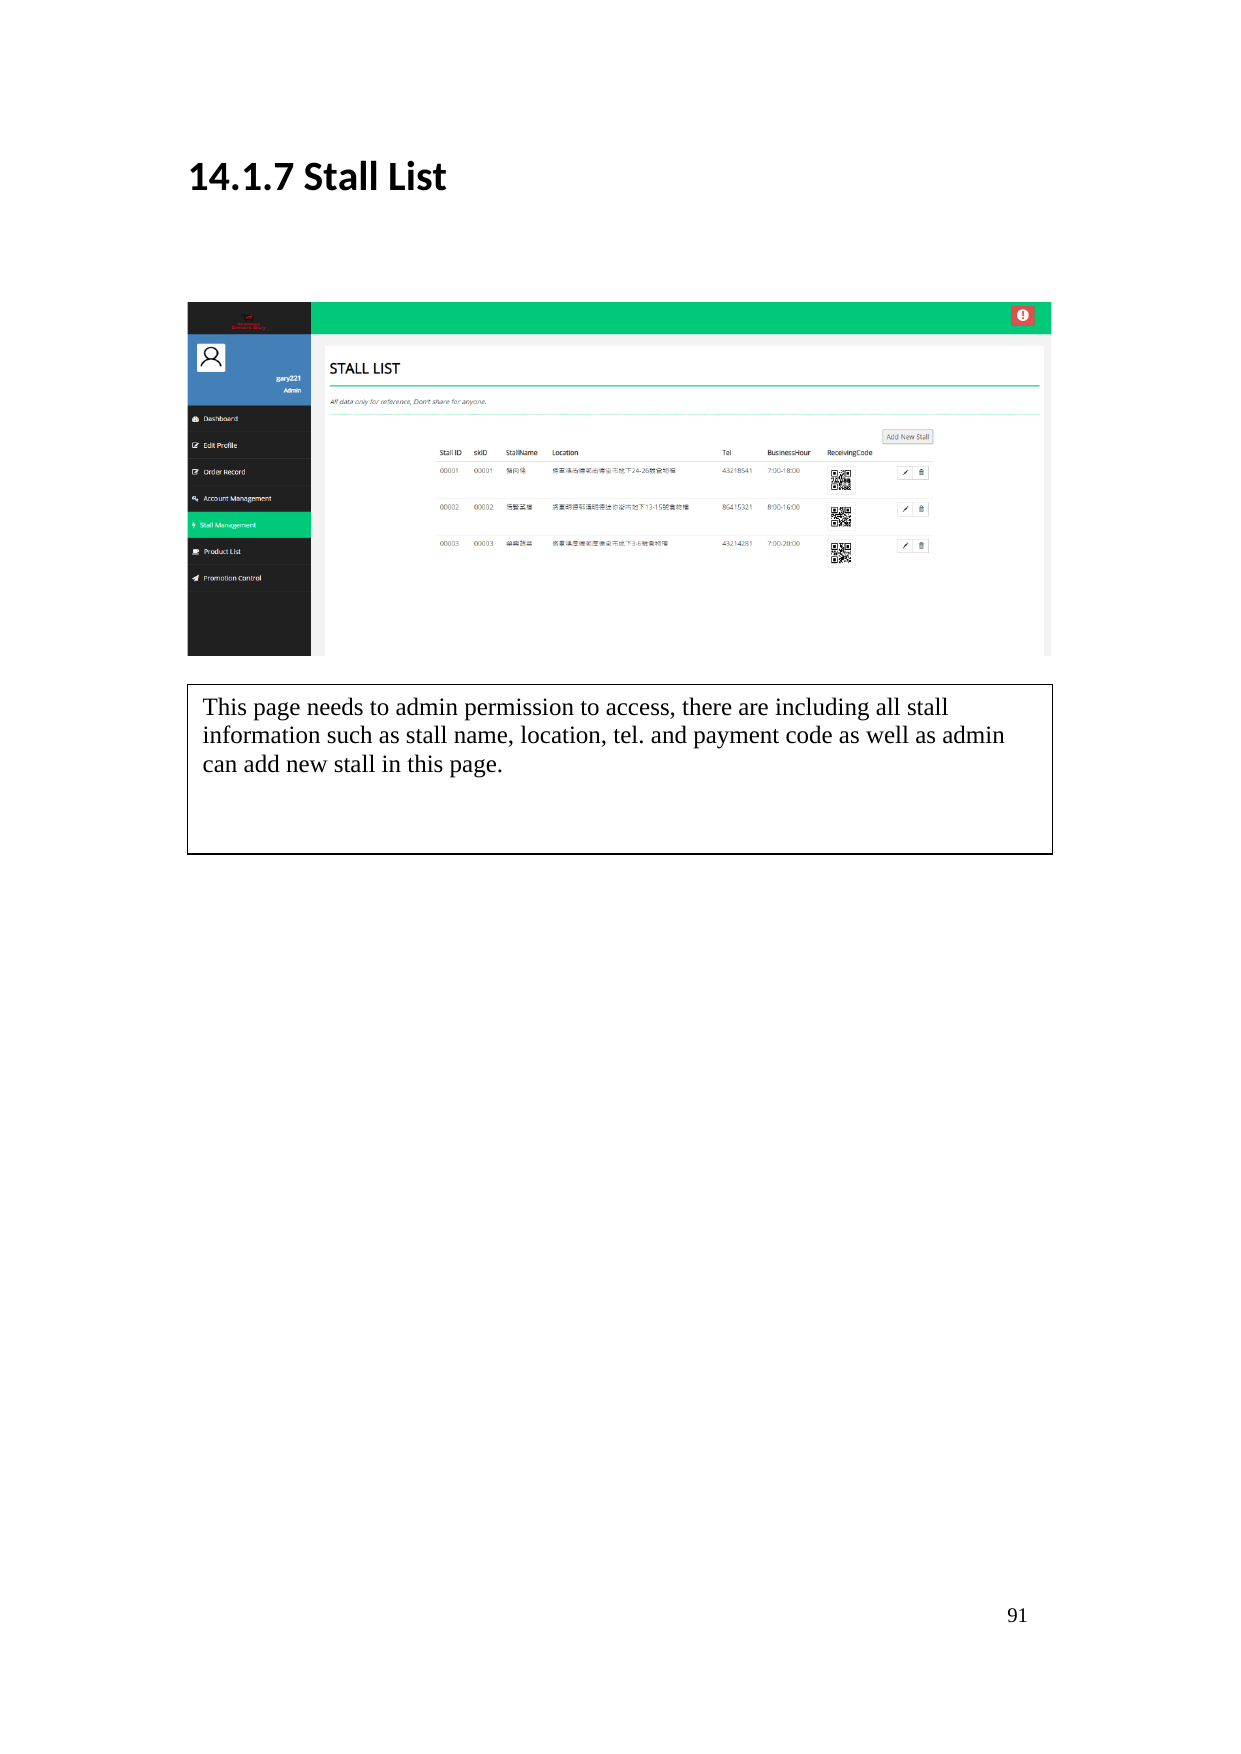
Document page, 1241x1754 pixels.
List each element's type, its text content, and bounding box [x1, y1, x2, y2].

picture [187, 302, 1052, 656]
subtitle 14.1.7 Stall List [187, 150, 1053, 201]
